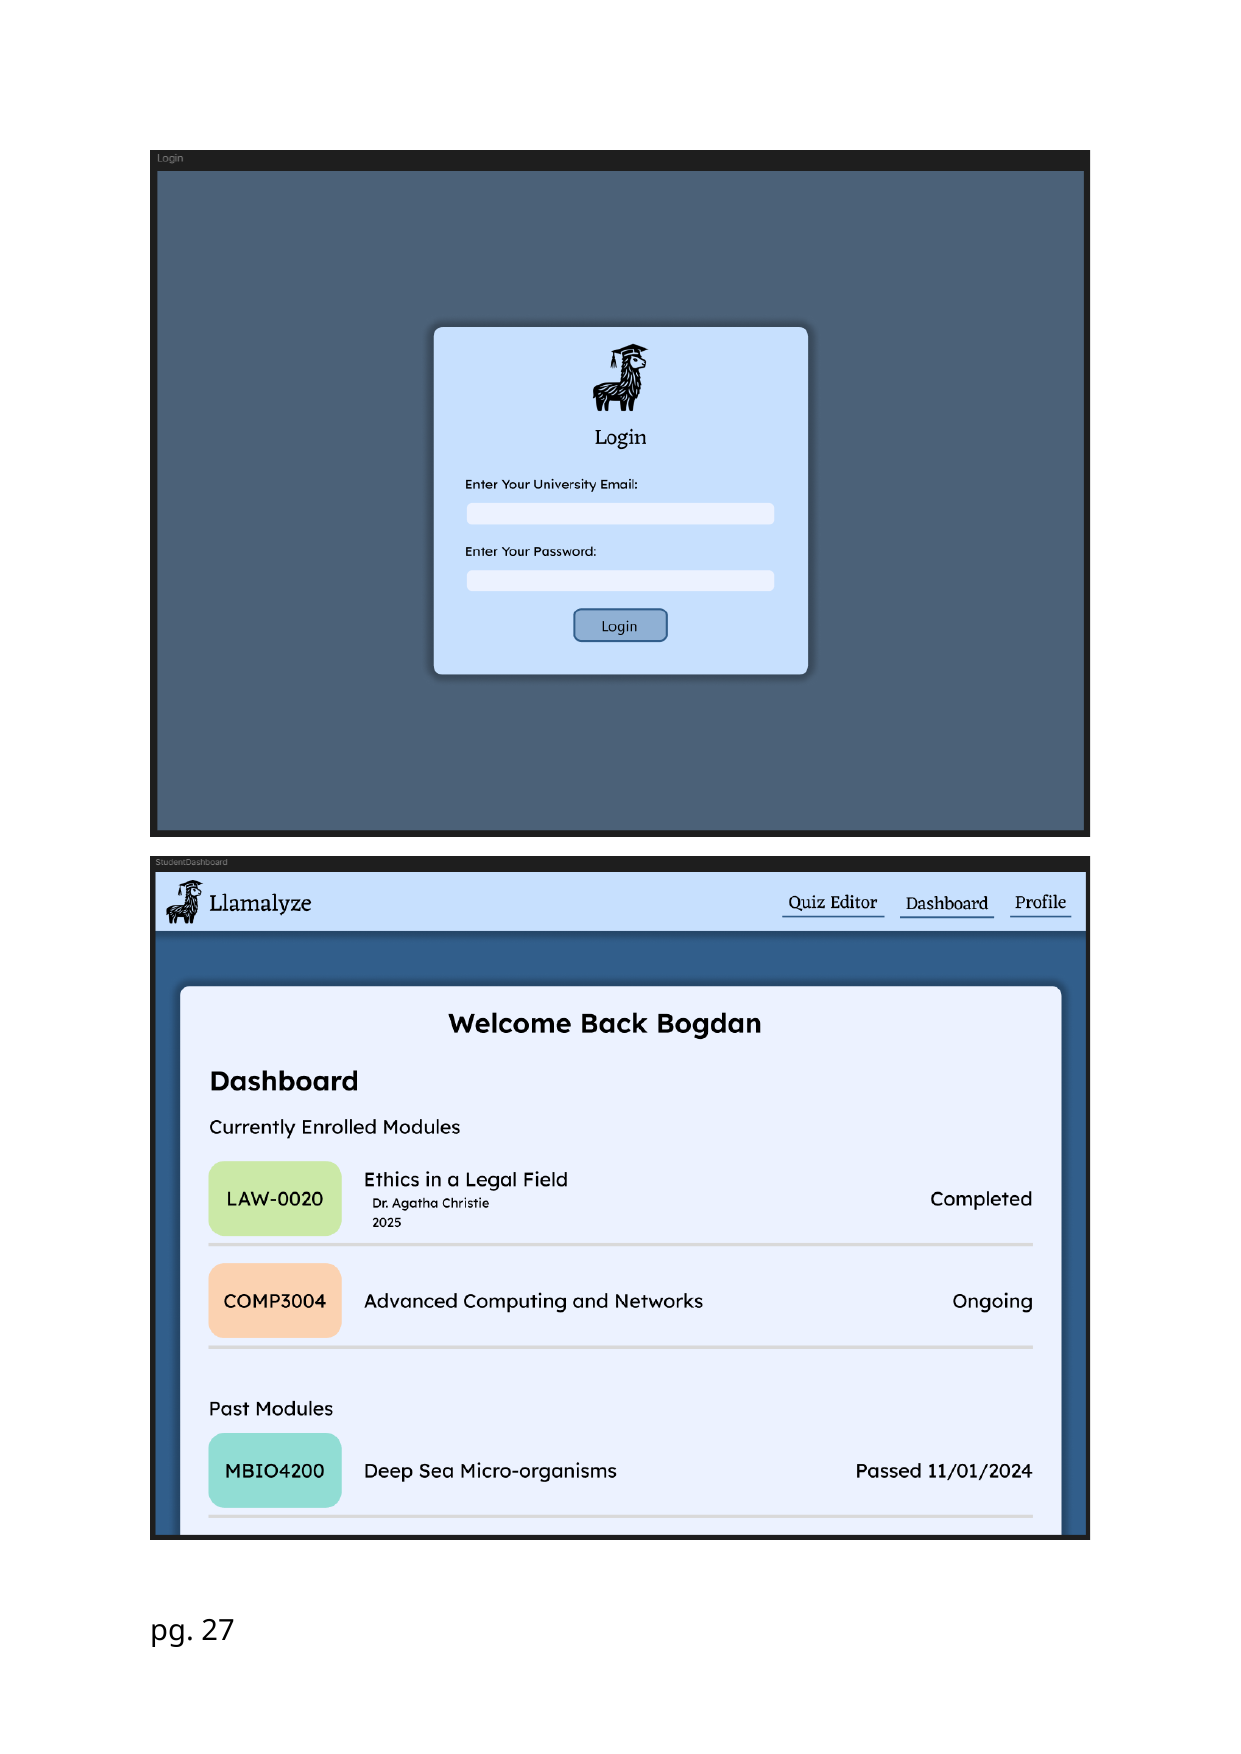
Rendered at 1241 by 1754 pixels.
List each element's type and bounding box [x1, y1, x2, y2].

picture [150, 856, 1091, 1540]
picture [150, 150, 1091, 837]
